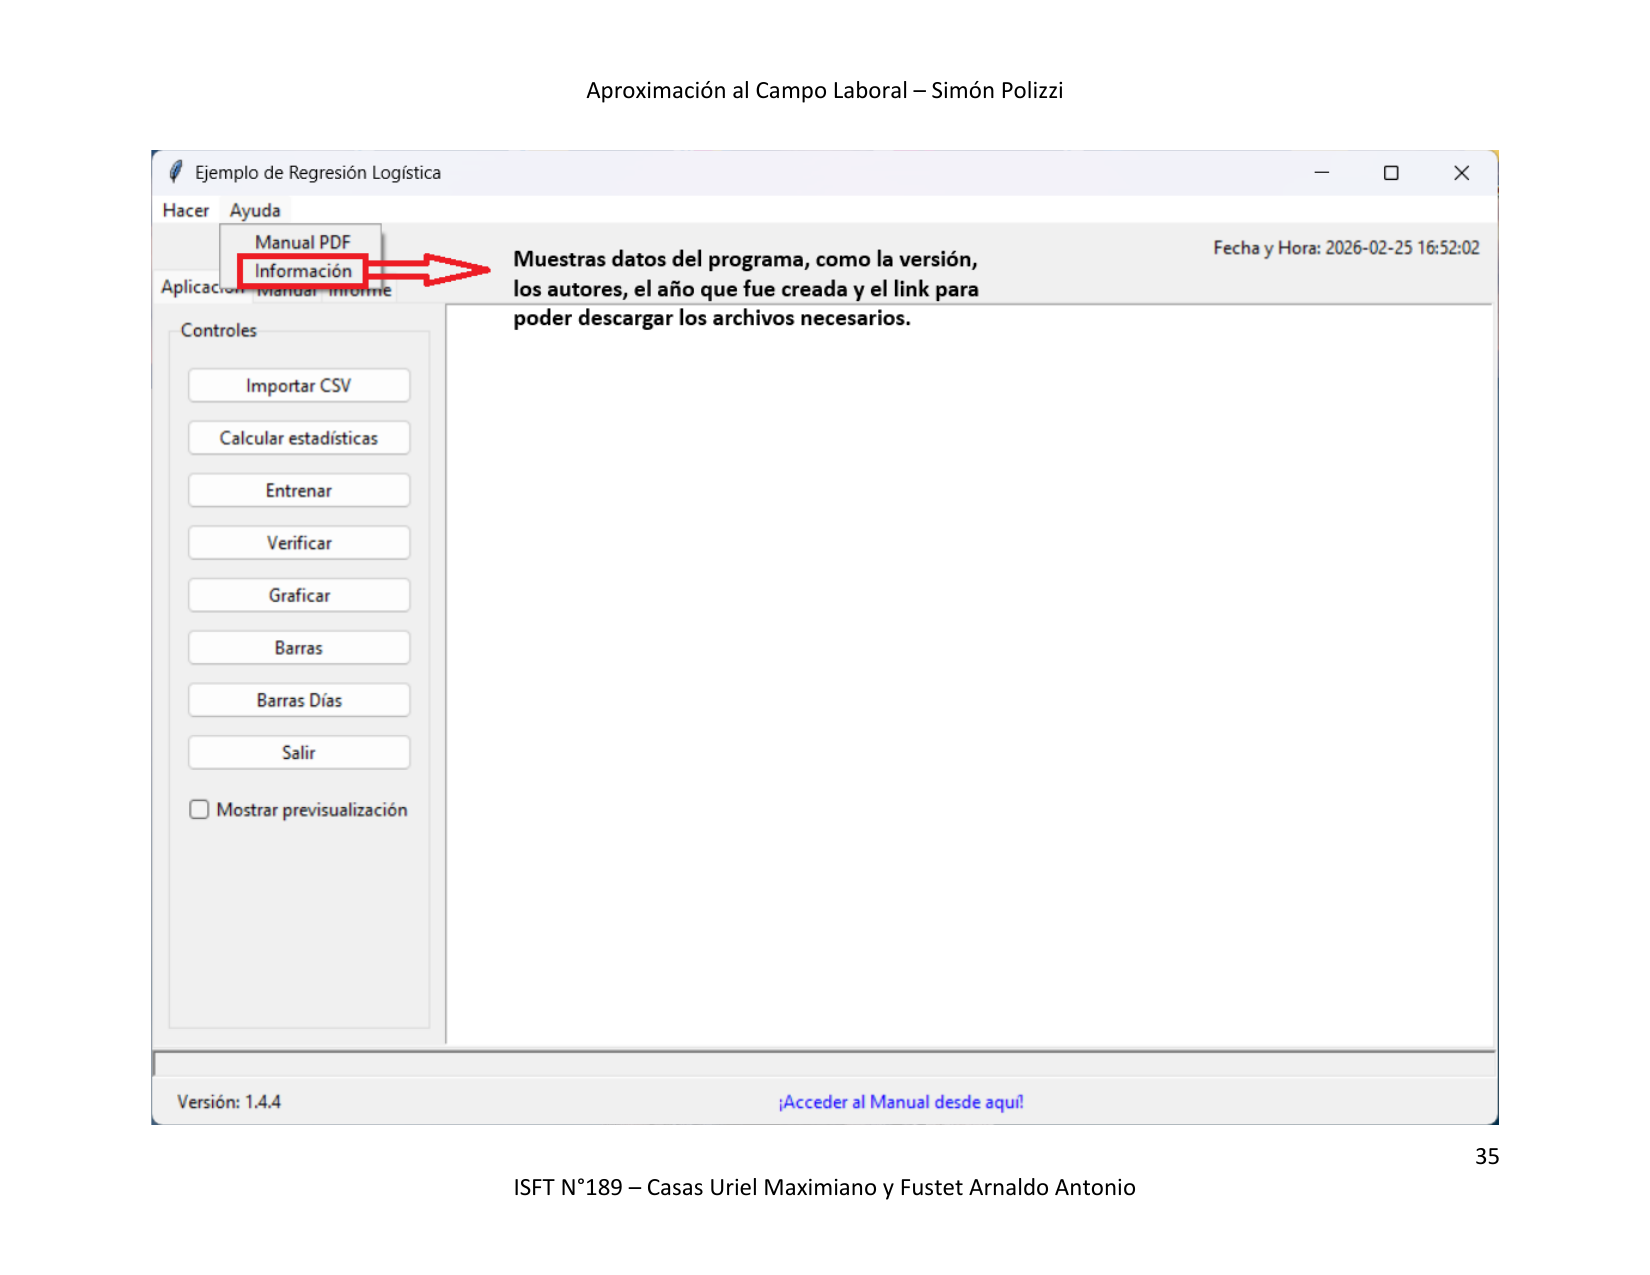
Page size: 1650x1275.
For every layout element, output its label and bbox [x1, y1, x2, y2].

picture [151, 150, 1499, 1125]
